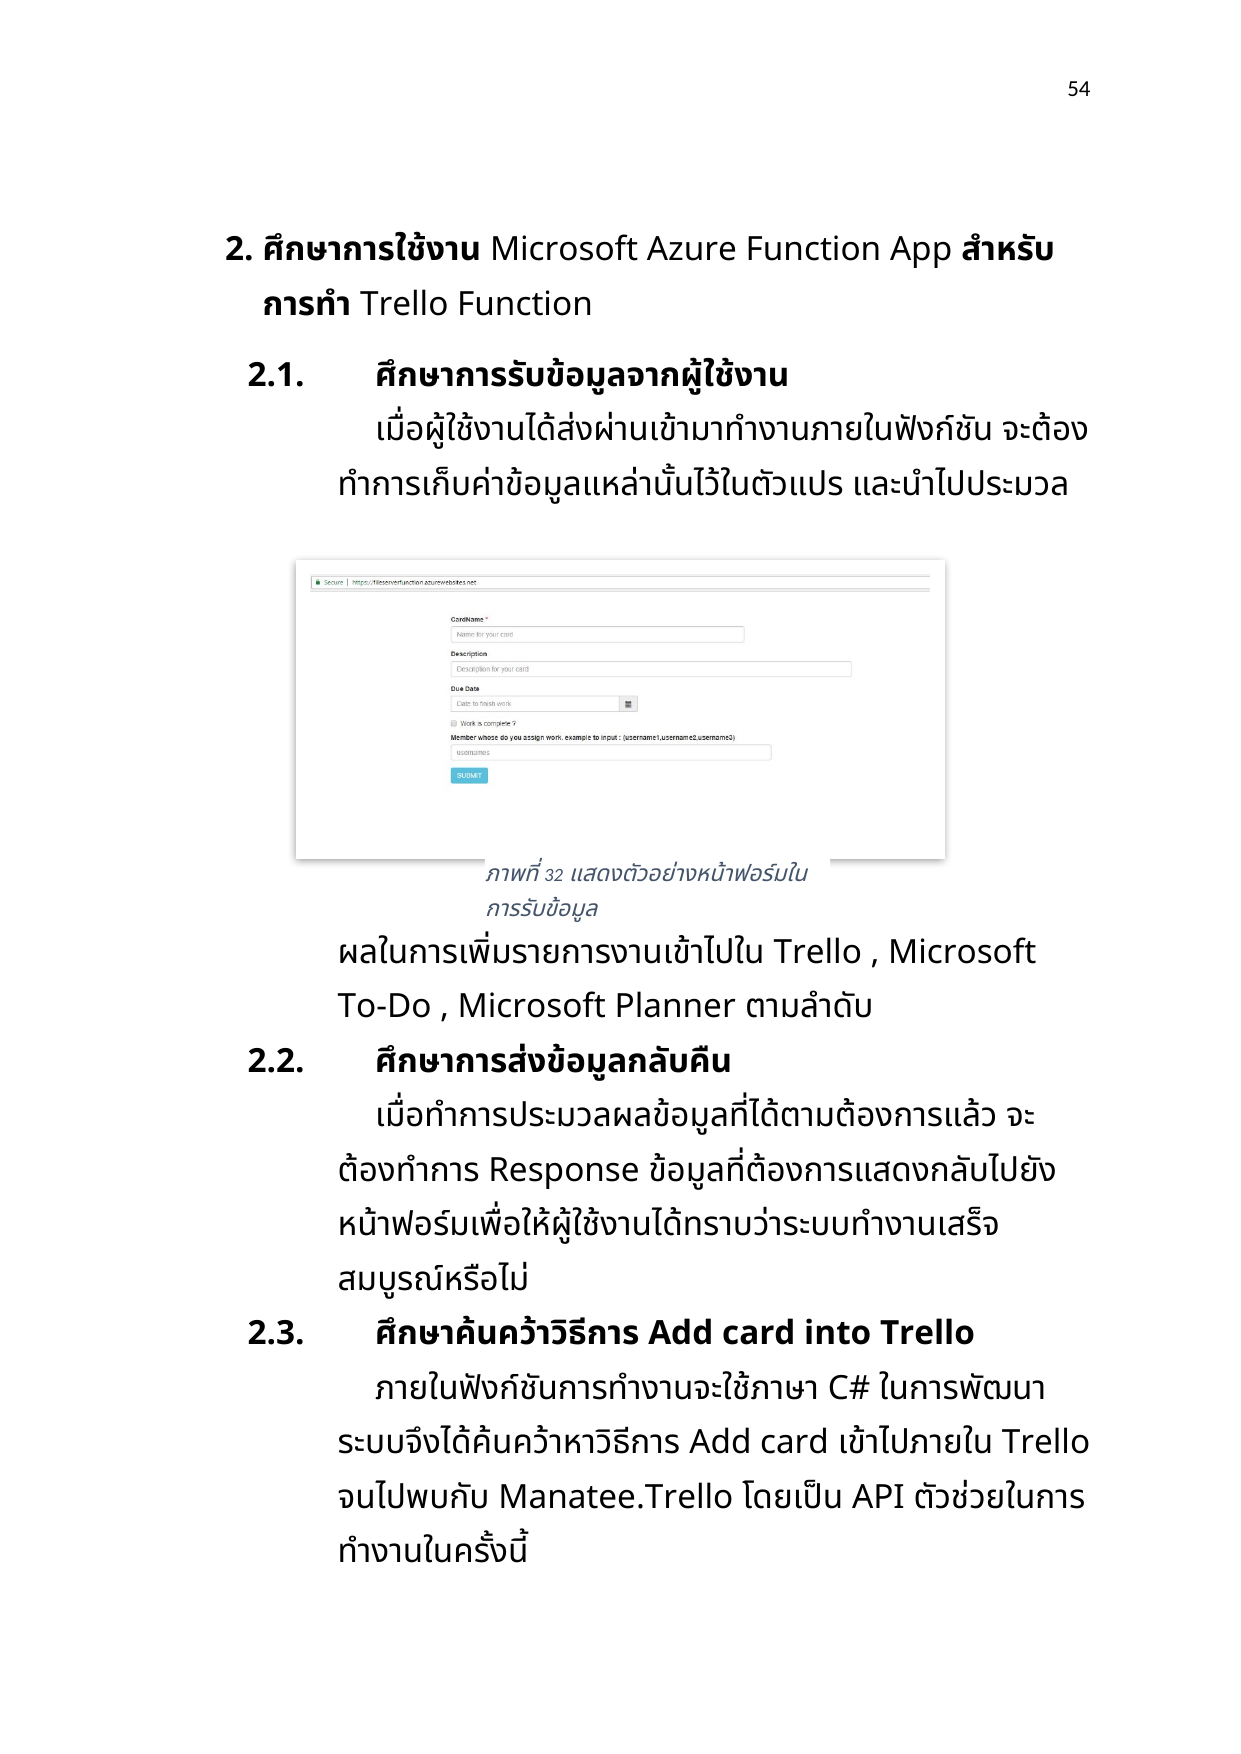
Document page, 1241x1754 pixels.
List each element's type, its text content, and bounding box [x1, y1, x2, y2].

list ศึกษาการส่งข้อมูลกลับคืน [247, 1037, 1090, 1087]
picture [310, 574, 930, 845]
list เมื่อทำการประมวลผลข้อมูลที่ได้ตามต้องการแล้ว จะต้องทำการ Response ข้อมูลที่ต้องการแสดงกลับไปยังหน้าฟอร์มเพื่อให้ผู้ใช้งานได้ทราบว่าระบบทำงานเสร็จสมบูรณ์หรือไม่ [337, 1091, 1090, 1305]
list ศึกษาการรับข้อมูลจากผู้ใช้งาน [247, 351, 1090, 401]
list ศึกษาค้นคว้าวิธีการ Add card into Trello [247, 1309, 1090, 1360]
subtitle ศึกษาการใช้งาน Microsoft Azure Function App สำหรับการทำ Trello Function [225, 225, 1090, 330]
list ภายในฟังก์ชันการทำงานจะใช้ภาษา C# ในการพัฒนาระบบจึงได้ค้นคว้าหาวิธีการ Add card เข้าไปภายใน Trello จนไปพบกับ Manatee.Trello โดยเป็น API ตัวช่วยในการทำงานในครั้งนี้ [337, 1364, 1090, 1578]
